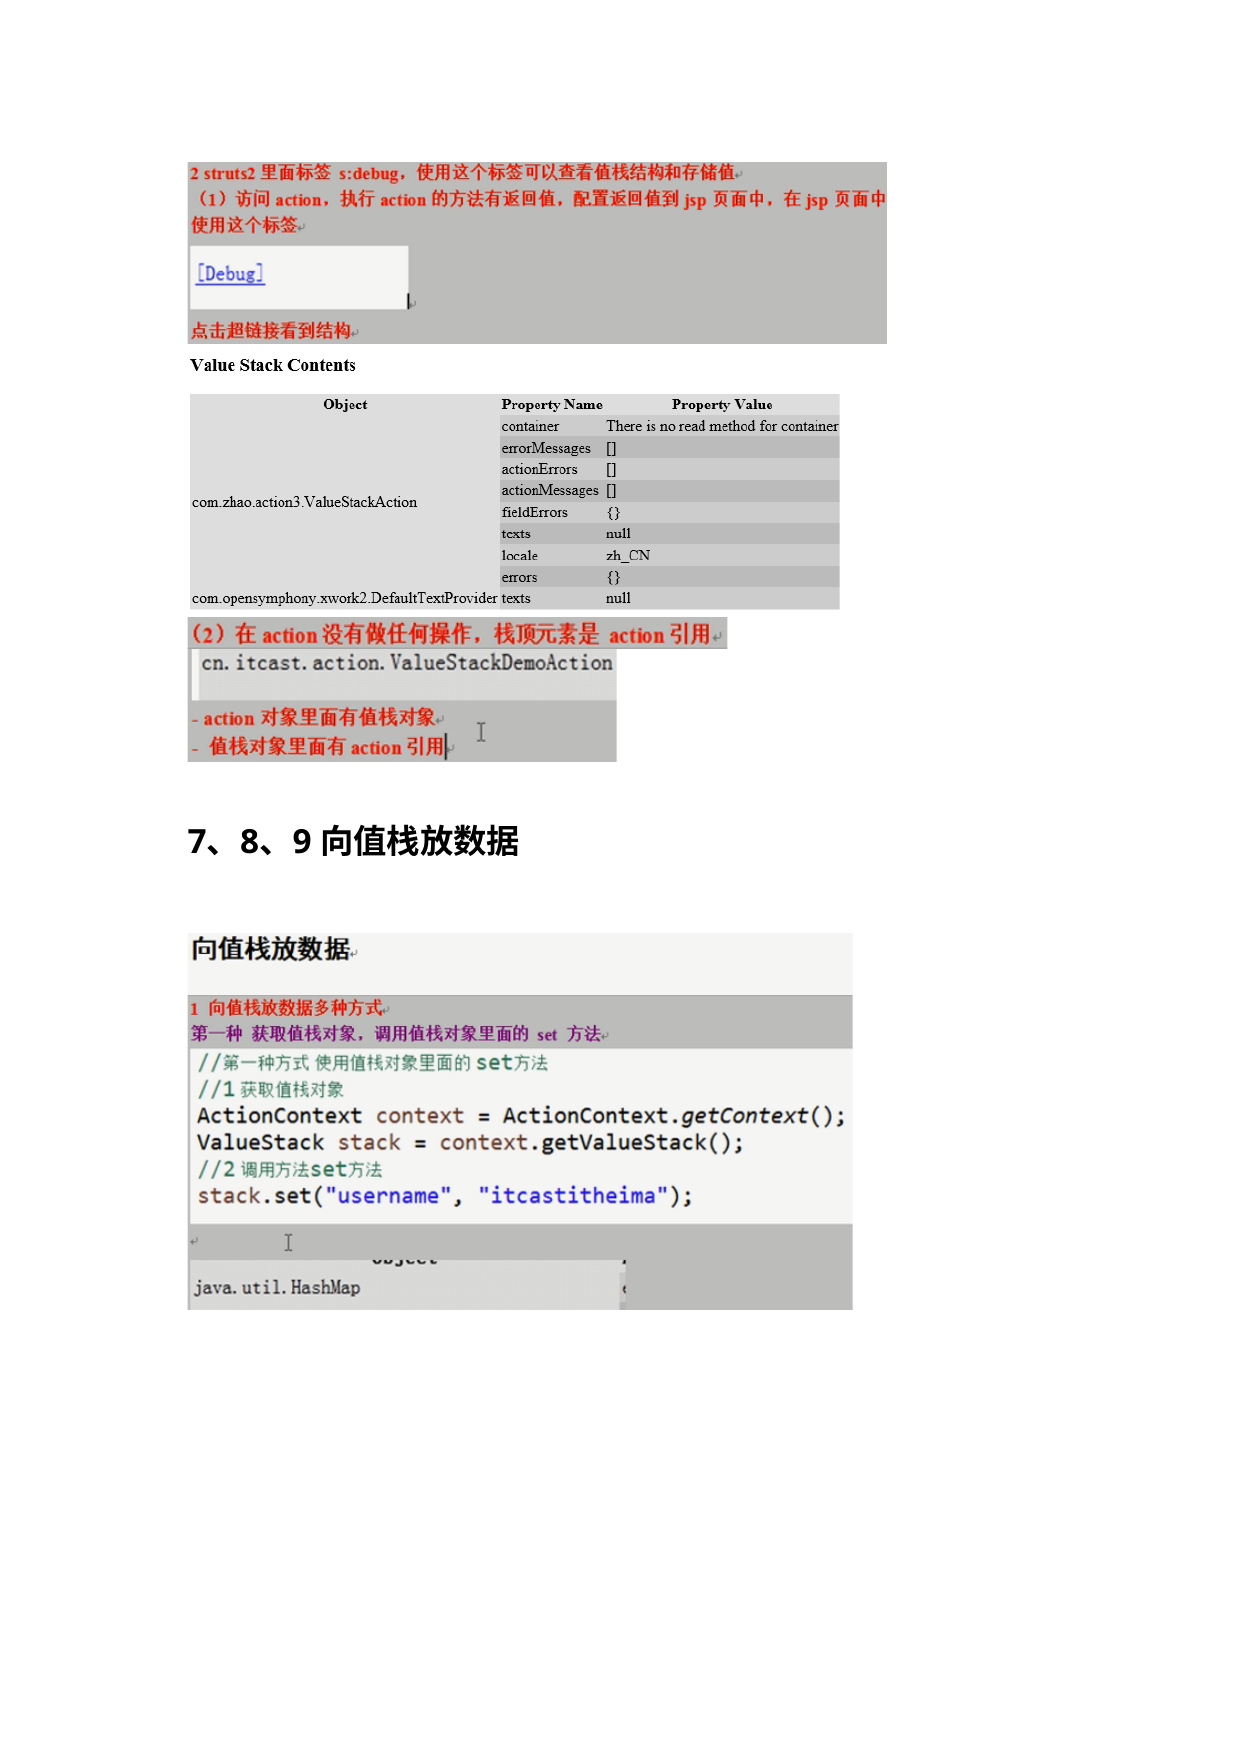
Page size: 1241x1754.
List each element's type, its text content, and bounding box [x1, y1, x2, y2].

picture [187, 357, 840, 610]
picture [187, 933, 853, 1310]
subtitle 7、8、9 向值栈放数据 [187, 807, 1053, 872]
picture [187, 162, 887, 344]
picture [187, 617, 728, 762]
